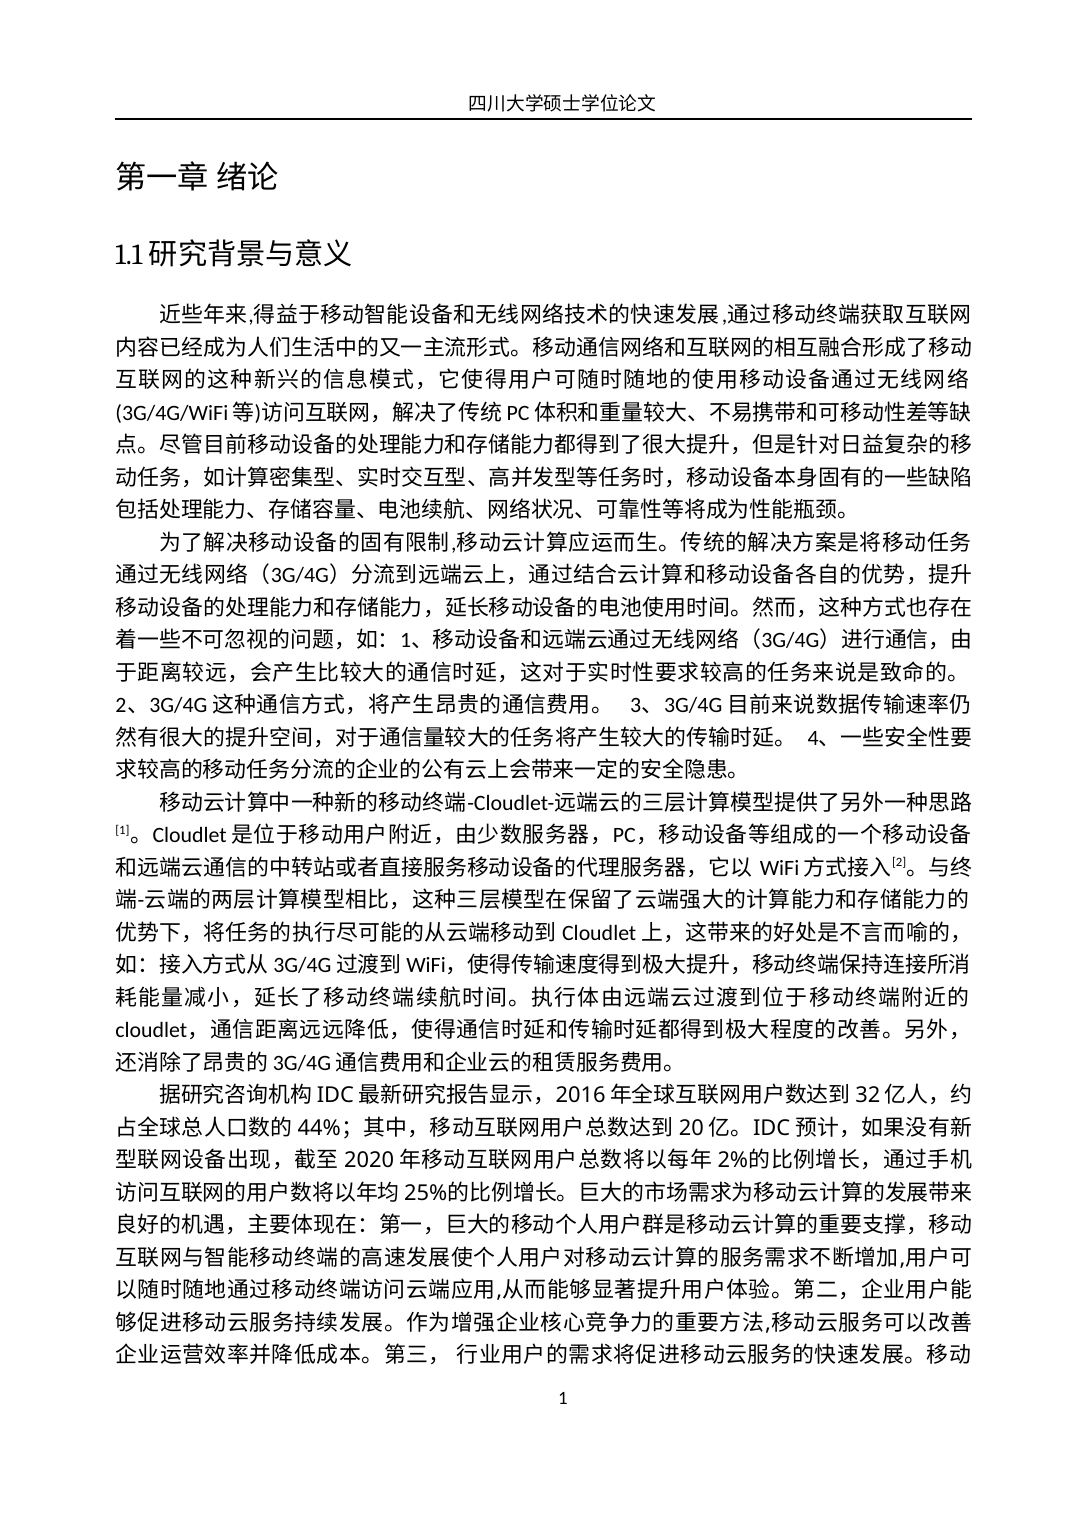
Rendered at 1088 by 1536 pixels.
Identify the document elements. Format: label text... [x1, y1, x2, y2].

text 近些年来,得益于移动智能设备和无线网络技术的快速发展,通过移动终端获取互联网内容已经成为人们生活中的又一主流形式。移动通信网络和互联网的相互融合形成了移动互联网的这种新兴的信息模式，它使得用户可随时随地的使用移动设备通过无线网络(3G/4G/WiFi等)访问互联网，解决了传统PC体积和重量较大、不易携带和可移动性差等缺点。尽管目前移动设备的处理能力和存储能力都得到了很大提升，但是针对日益复杂的移动任务，如计算密集型、实时交互型、高并发型等任务时，移动设备本身固有的一些缺陷包括处理能力、存储容量、电池续航、网络状况、可靠性等将成为性能瓶颈。 [115, 297, 972, 524]
subtitle 第一章 绪论 [115, 142, 972, 207]
text 为了解决移动设备的固有限制,移动云计算应运而生。传统的解决方案是将移动任务通过无线网络（3G/4G）分流到远端云上，通过结合云计算和移动设备各自的优势，提升移动设备的处理能力和存储能力，延长移动设备的电池使用时间。然而，这种方式也存在着一些不可忽视的问题，如：1、移动设备和远端云通过无线网络（3G/4G）进行通信，由于距离较远，会产生比较大的通信时延，这对于实时性要求较高的任务来说是致命的。 2、3G/4G这种通信方式，将产生昂贵的通信费用。 3、3G/4G目前来说数据传输速率仍然有很大的提升空间，对于通信量较大的任务将产生较大的传输时延。 4、一些安全性要求较高的移动任务分流的企业的公有云上会带来一定的安全隐患。 [115, 524, 972, 784]
text 移动云计算中一种新的移动终端-Cloudlet-远端云的三层计算模型提供了另外一种思路[1]。Cloudlet是位于移动用户附近，由少数服务器，PC，移动设备等组成的一个移动设备和远端云通信的中转站或者直接服务移动设备的代理服务器，它以WiFi方式接入[2]。与终端-云端的两层计算模型相比，这种三层模型在保留了云端强大的计算能力和存储能力的优势下，将任务的执行尽可能的从云端移动到Cloudlet上，这带来的好处是不言而喻的，如：接入方式从3G/4G过渡到WiFi，使得传输速度得到极大提升，移动终端保持连接所消耗能量减小，延长了移动终端续航时间。执行体由远端云过渡到位于移动终端附近的cloudlet，通信距离远远降低，使得通信时延和传输时延都得到极大程度的改善。另外，还消除了昂贵的3G/4G通信费用和企业云的租赁服务费用。 [115, 784, 972, 1077]
subtitle 1.1 研究背景与意义 [115, 219, 972, 284]
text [115, 1077, 972, 1369]
